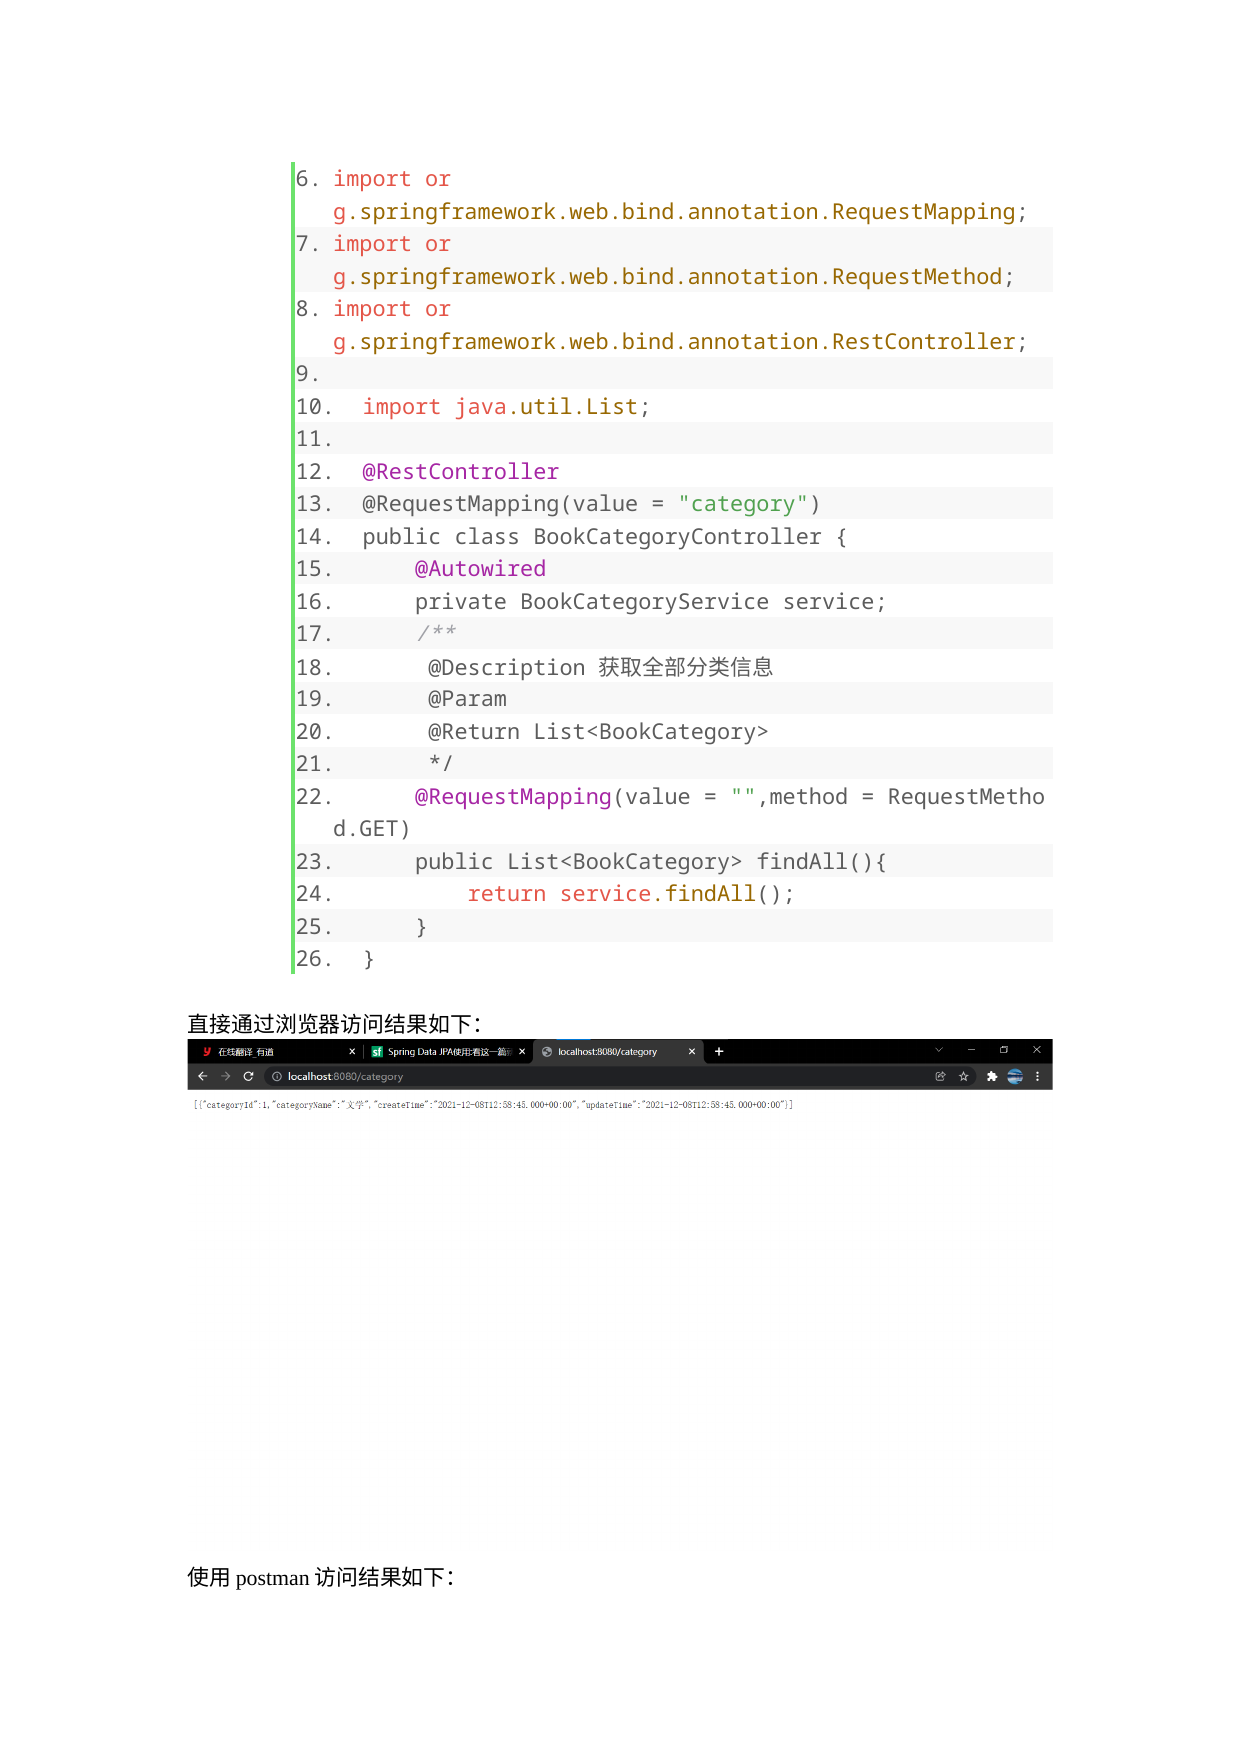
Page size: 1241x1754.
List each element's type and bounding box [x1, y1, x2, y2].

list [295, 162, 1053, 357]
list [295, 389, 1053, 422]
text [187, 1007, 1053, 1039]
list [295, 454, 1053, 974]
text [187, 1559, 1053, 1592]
picture [187, 1039, 1053, 1551]
